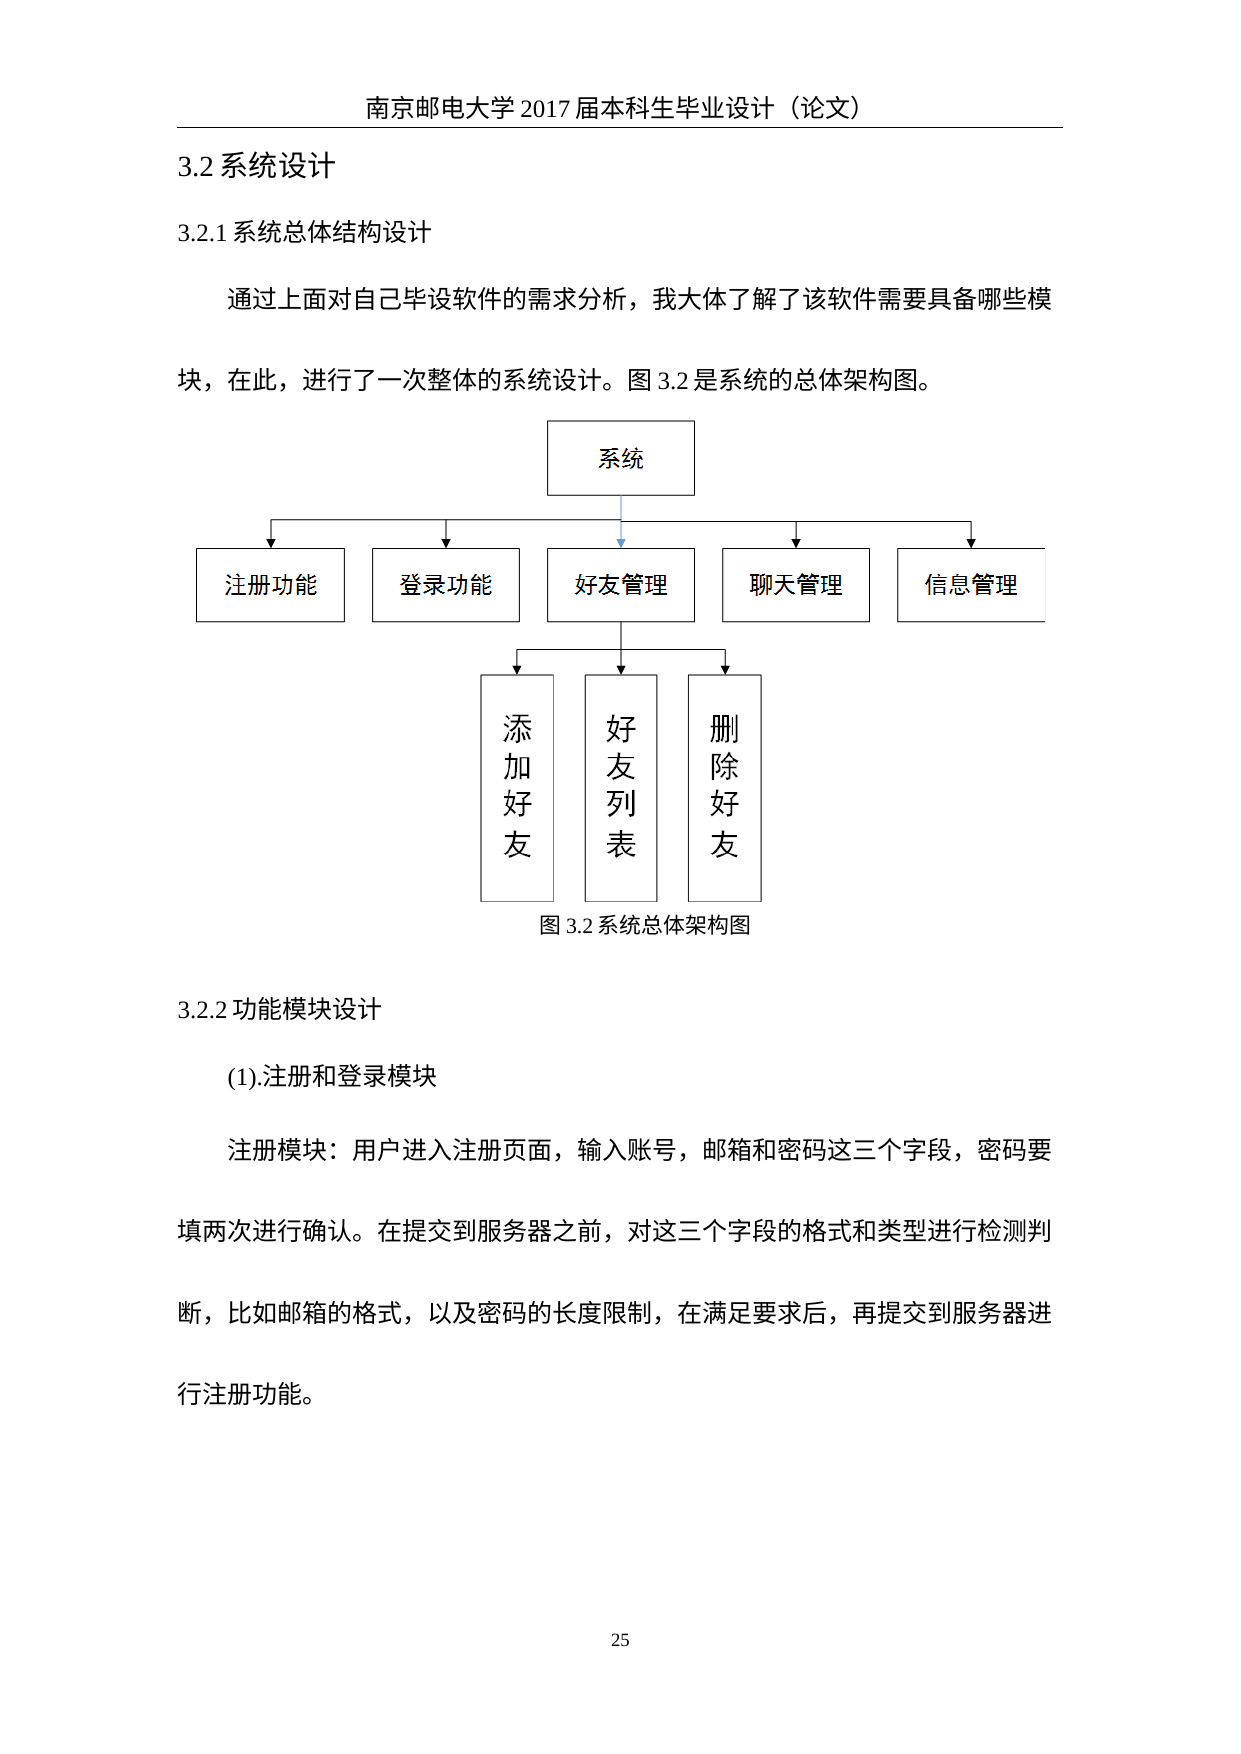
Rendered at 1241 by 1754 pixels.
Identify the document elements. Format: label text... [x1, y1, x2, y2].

text 图3.2系统总体架构图 [177, 908, 1063, 941]
subtitle 3.2.1系统总体结构设计 [177, 198, 1063, 263]
subtitle 3.2系统设计 [177, 131, 1063, 196]
picture [195, 420, 1045, 902]
subtitle 3.2.2功能模块设计 [177, 975, 1063, 1040]
text (1).注册和登录模块 [177, 1042, 1063, 1107]
text 注册模块：用户进入注册页面，输入账号，邮箱和密码这三个字段，密码要填两次进行确认。在提交到服务器之前，对这三个字段的格式和类型进行检测判断，比如邮箱的格式，以及密码的长度限制，在满足要求后，再提交到服务器进行注册功能。 [177, 1116, 1063, 1425]
text 通过上面对自己毕设软件的需求分析，我大体了解了该软件需要具备哪些模块，在此，进行了一次整体的系统设计。图3.2是系统的总体架构图。 [177, 265, 1063, 411]
